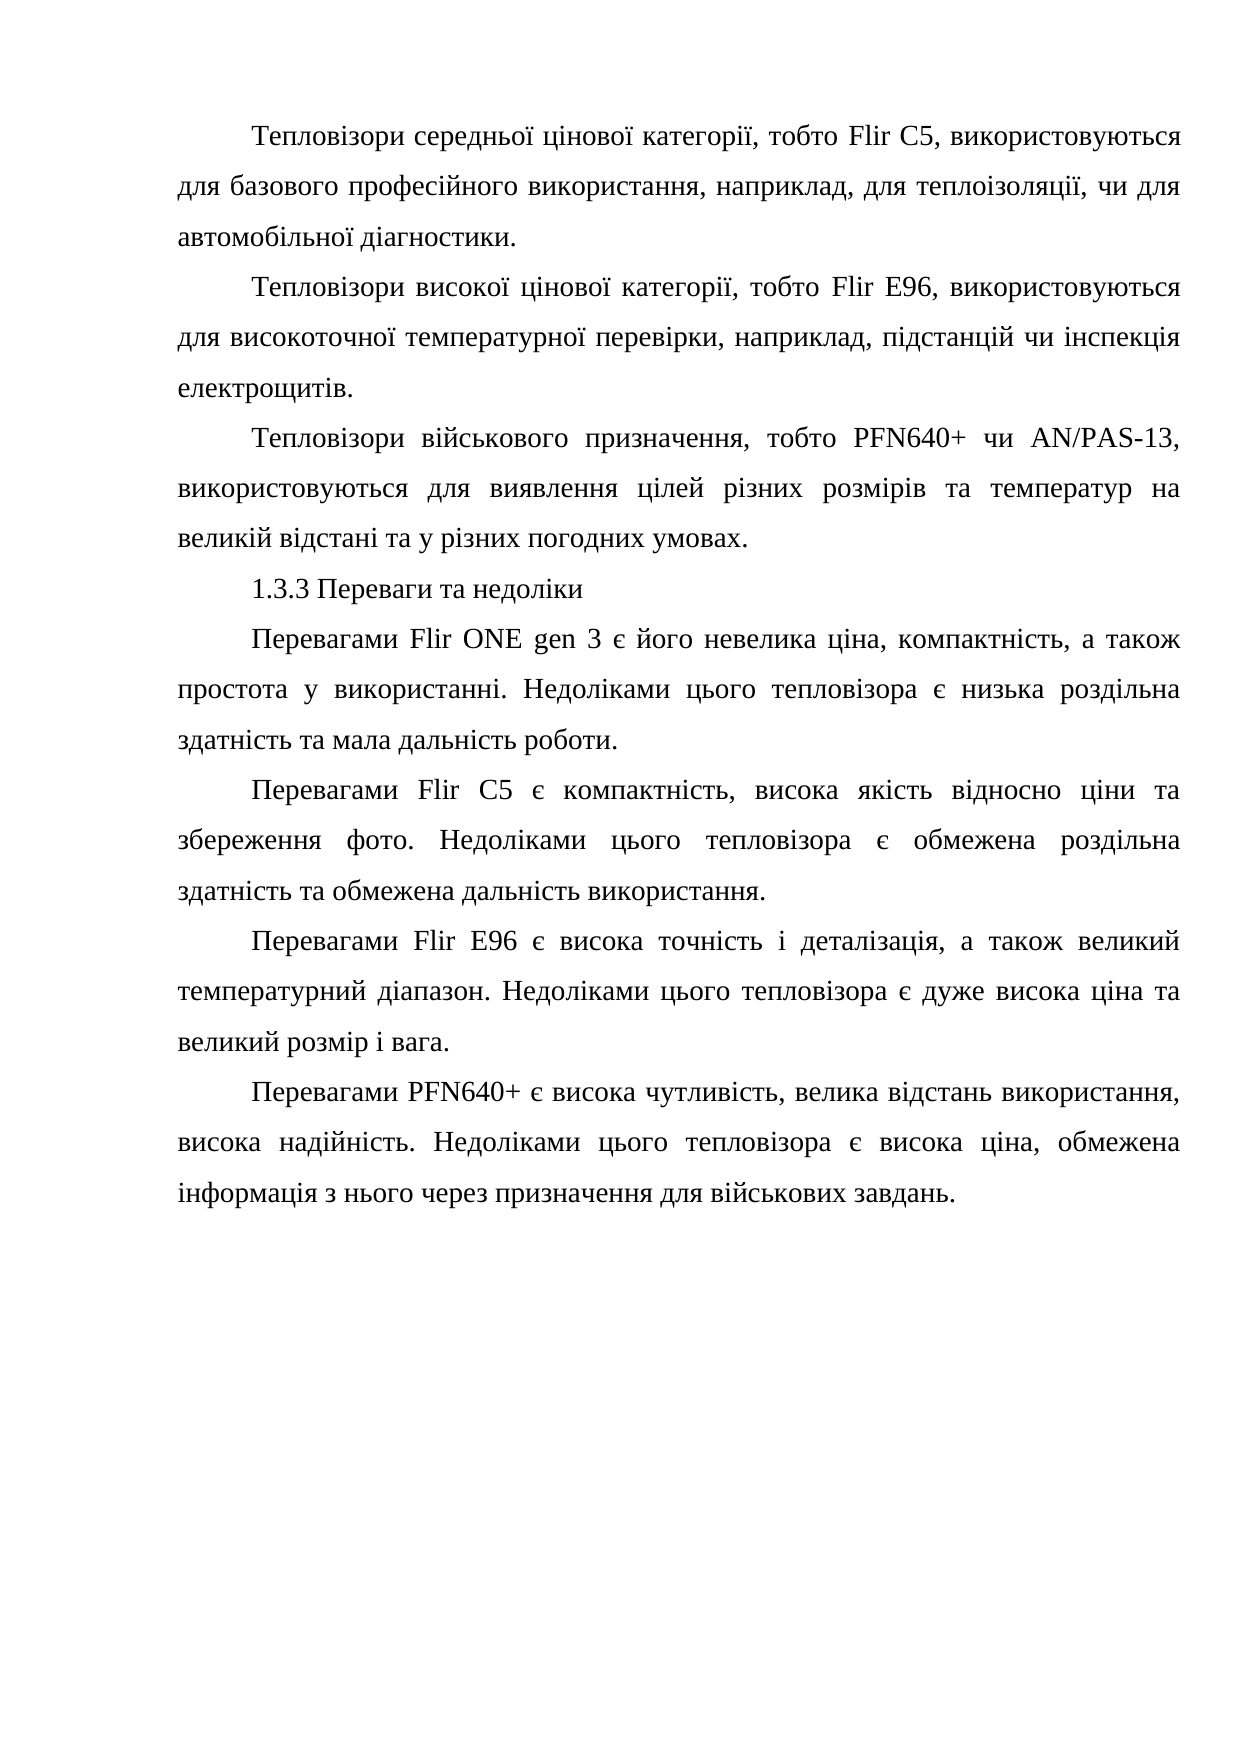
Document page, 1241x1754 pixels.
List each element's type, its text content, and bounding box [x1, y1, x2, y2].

text Перевагами Flir ONE gen 3 є його невелика ціна, компактність, а також простота у використанні. Недоліками цього тепловізора є низька роздільна здатність та мала дальність роботи. [177, 621, 1181, 755]
text Тепловізори середньої цінової категорії, тобто Flir C5, використовуються для базового професійного використання, наприклад, для теплоізоляції, чи для автомобільної діагностики. [177, 118, 1181, 252]
text Перевагами Flir C5 є компактність, висока якість відносно ціни та збереження фото. Недоліками цього тепловізора є обмежена роздільна здатність та обмежена дальність використання. [177, 772, 1181, 906]
text Тепловізори високої цінової категорії, тобто Flir Е96, використовуються для високоточної температурної перевірки, наприклад, підстанцій чи інспекція електрощитів. [177, 269, 1181, 403]
text Перевагами Flir Е96 є висока точність і деталізація, а також великий температурний діапазон. Недоліками цього тепловізора є дуже висока ціна та великий розмір і вага. [177, 923, 1181, 1057]
text 1.3.3 Переваги та недоліки [177, 571, 1181, 604]
text Тепловізори військового призначення, тобто PFN640+ чи AN/PAS-13, використовуються для виявлення цілей різних розмірів та температур на великій відстані та у різних погодних умовах. [177, 420, 1181, 554]
text Перевагами PFN640+ є висока чутливість, велика відстань використання, висока надійність. Недоліками цього тепловізора є висока ціна, обмежена інформація з нього через призначення для військових завдань. [177, 1074, 1181, 1208]
